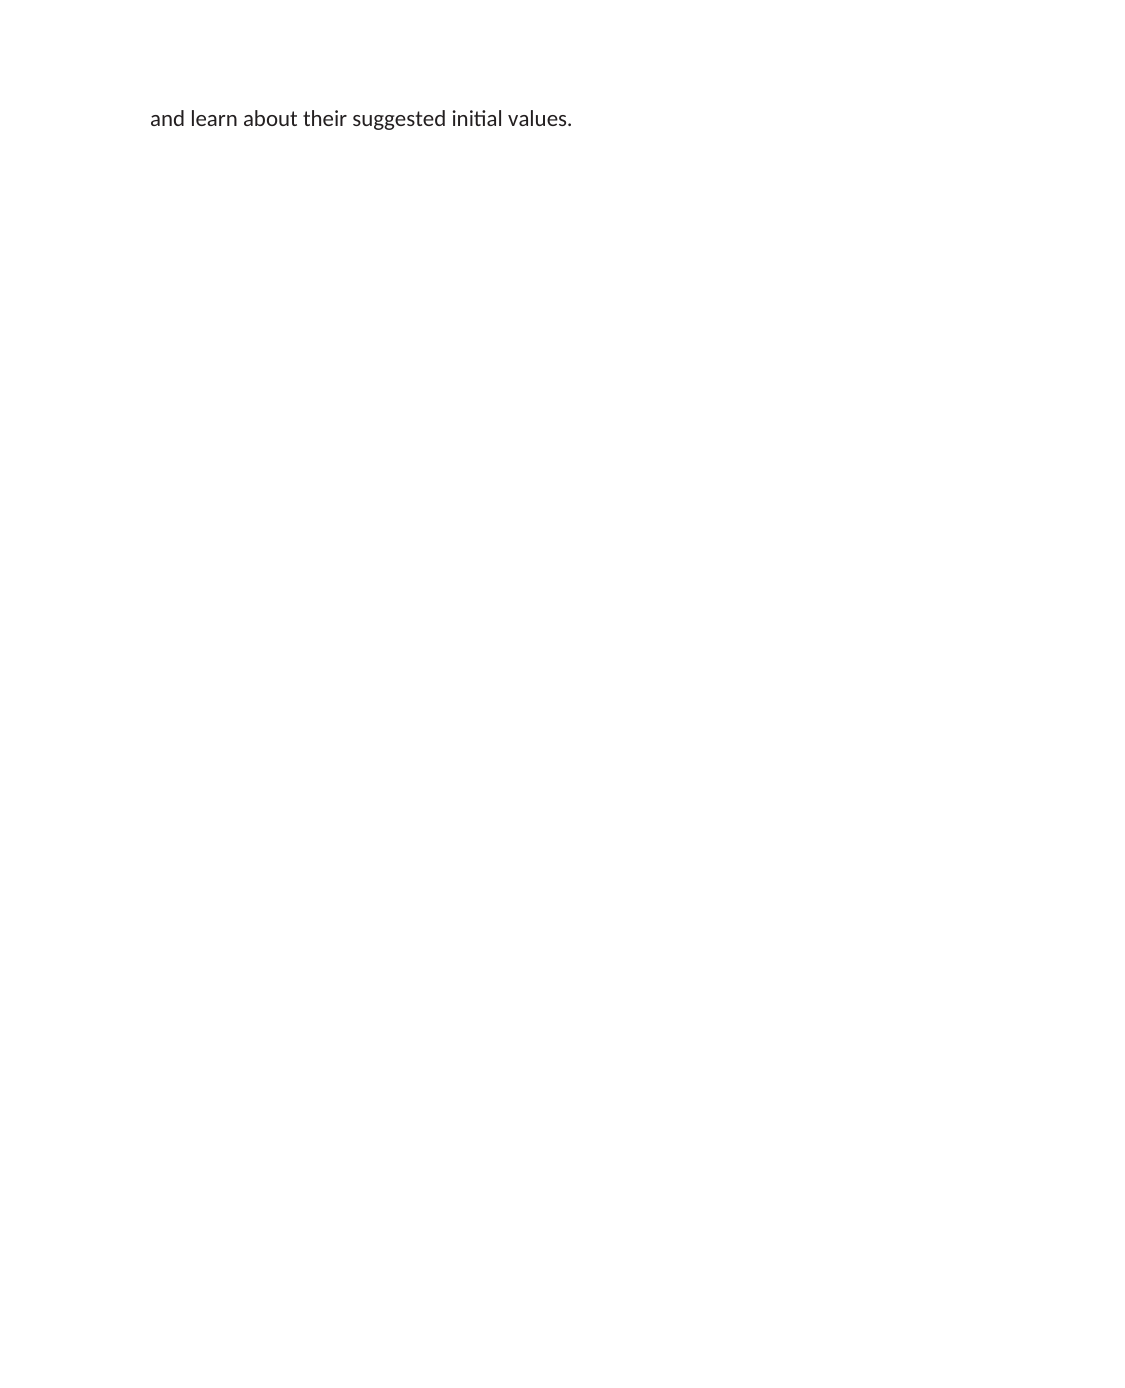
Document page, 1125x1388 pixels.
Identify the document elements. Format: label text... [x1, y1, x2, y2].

text and learn about their suggested initial values. [150, 104, 992, 132]
